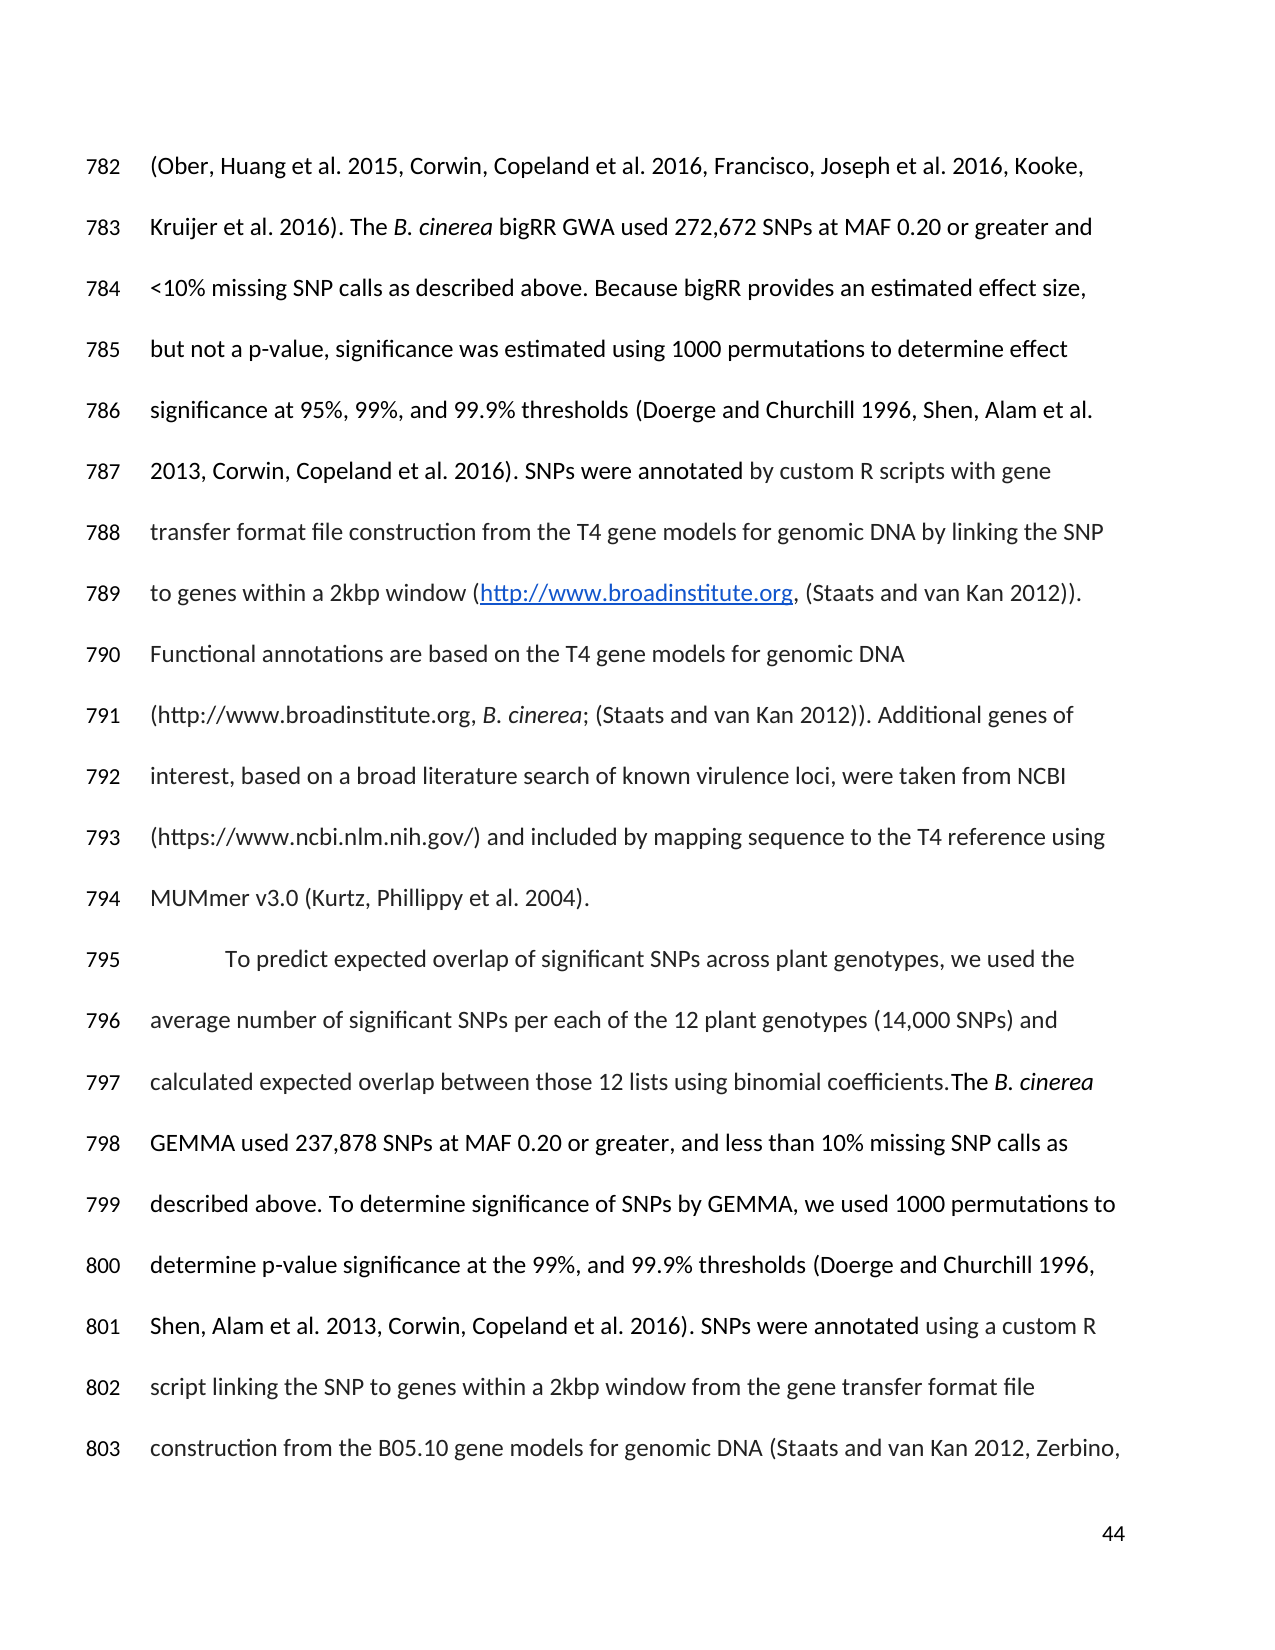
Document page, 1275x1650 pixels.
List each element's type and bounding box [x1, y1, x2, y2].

text [150, 150, 1125, 913]
text [150, 943, 1125, 1462]
